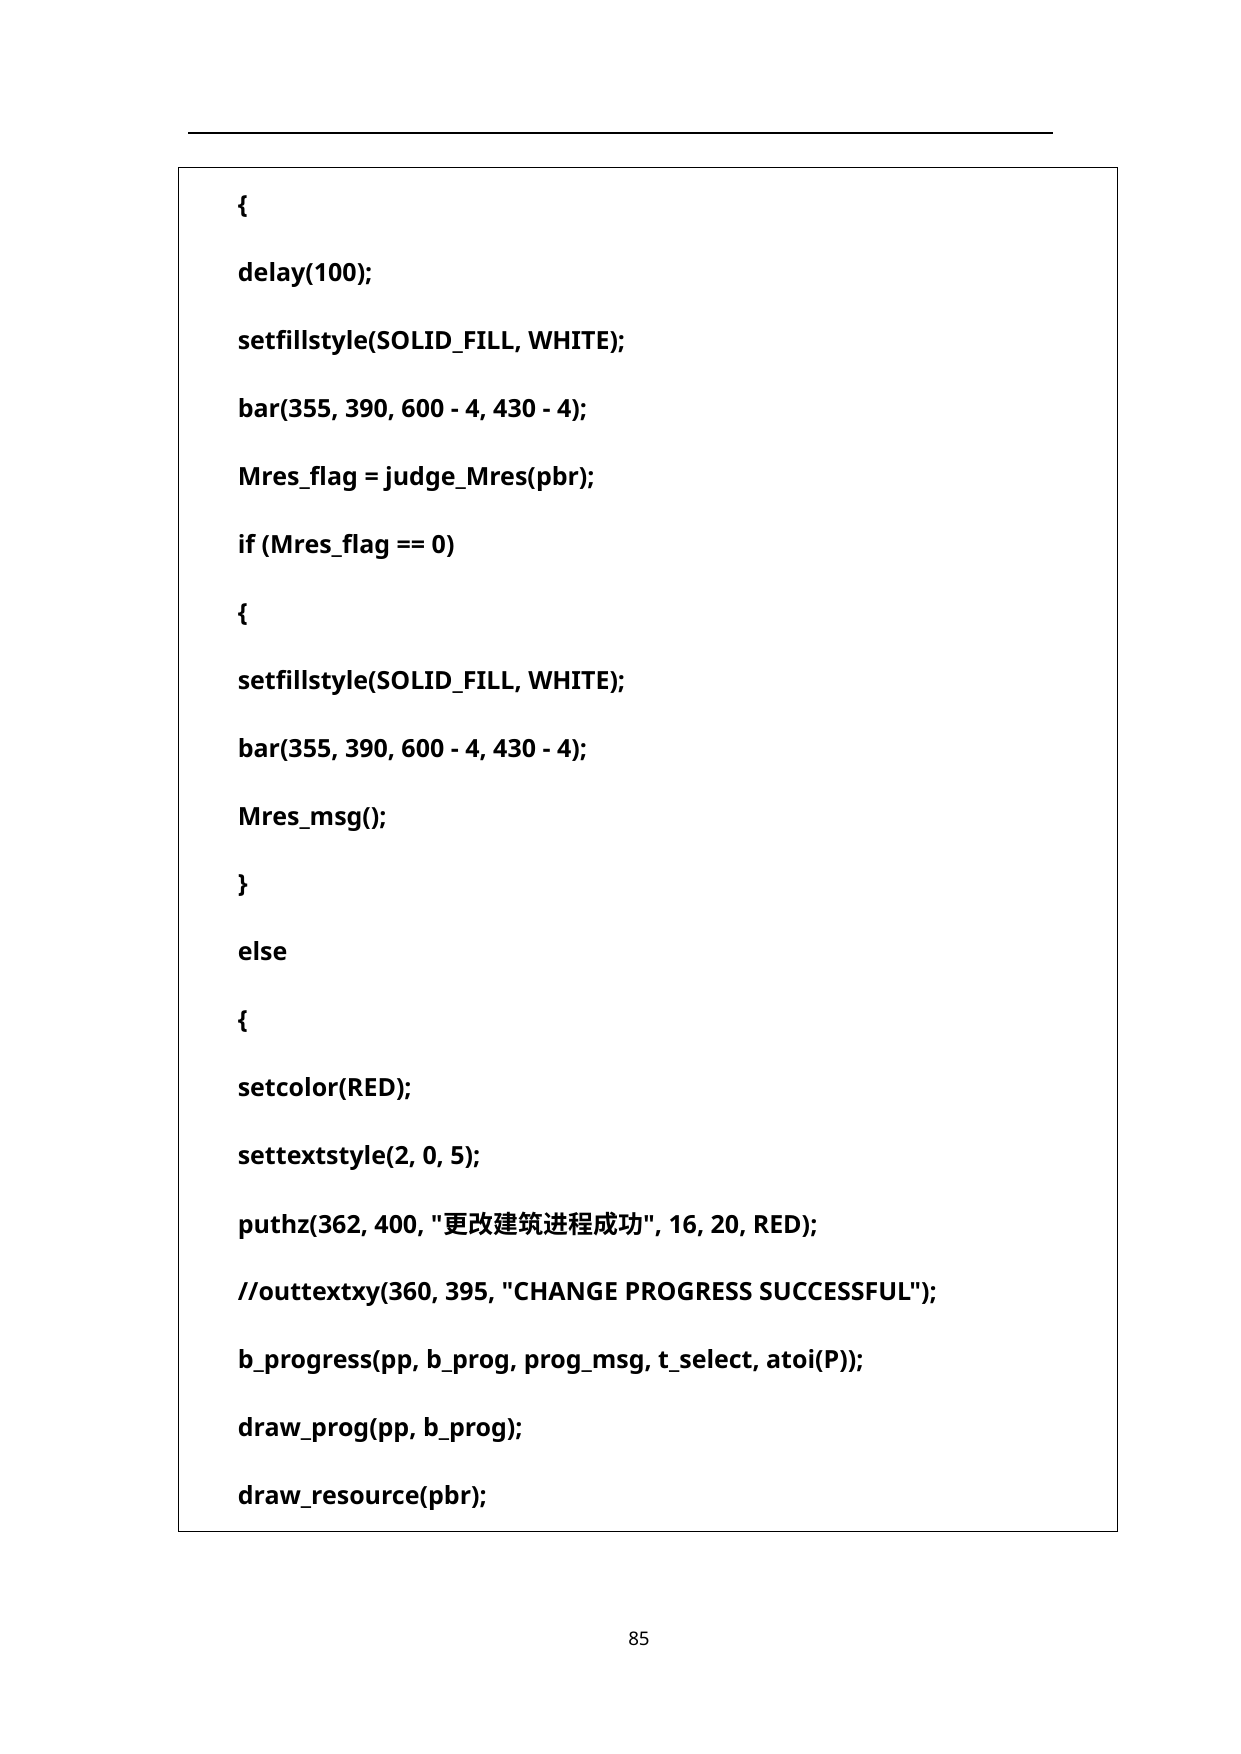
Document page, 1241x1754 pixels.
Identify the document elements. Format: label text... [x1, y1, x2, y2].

text b_progress(pp, b_prog, prog_msg, t_select, atoi(P)); [187, 1325, 1053, 1393]
text } [187, 849, 1053, 917]
text delay(100); [187, 238, 1053, 306]
text { [187, 985, 1053, 1053]
text { [187, 578, 1053, 646]
text //outtextxy(360, 395, "CHANGE PROGRESS SUCCESSFUL"); [187, 1257, 1053, 1325]
text if (Mres_flag == 0) [187, 510, 1053, 578]
text else [187, 917, 1053, 985]
text bar(355, 390, 600 - 4, 430 - 4); [187, 374, 1053, 442]
text setfillstyle(SOLID_FILL, WHITE); [187, 306, 1053, 374]
text draw_resource(pbr); [179, 1457, 1117, 1531]
text settextstyle(2, 0, 5); [187, 1121, 1053, 1189]
text puthz(362, 400, "更改建筑进程成功", 16, 20, RED); [187, 1189, 1053, 1257]
text Mres_msg(); [187, 781, 1053, 849]
text Mres_flag = judge_Mres(pbr); [187, 442, 1053, 510]
text draw_prog(pp, b_prog); [187, 1393, 1053, 1457]
text setcolor(RED); [187, 1053, 1053, 1121]
text { [179, 168, 1117, 238]
text bar(355, 390, 600 - 4, 430 - 4); [187, 713, 1053, 781]
text setfillstyle(SOLID_FILL, WHITE); [187, 646, 1053, 713]
